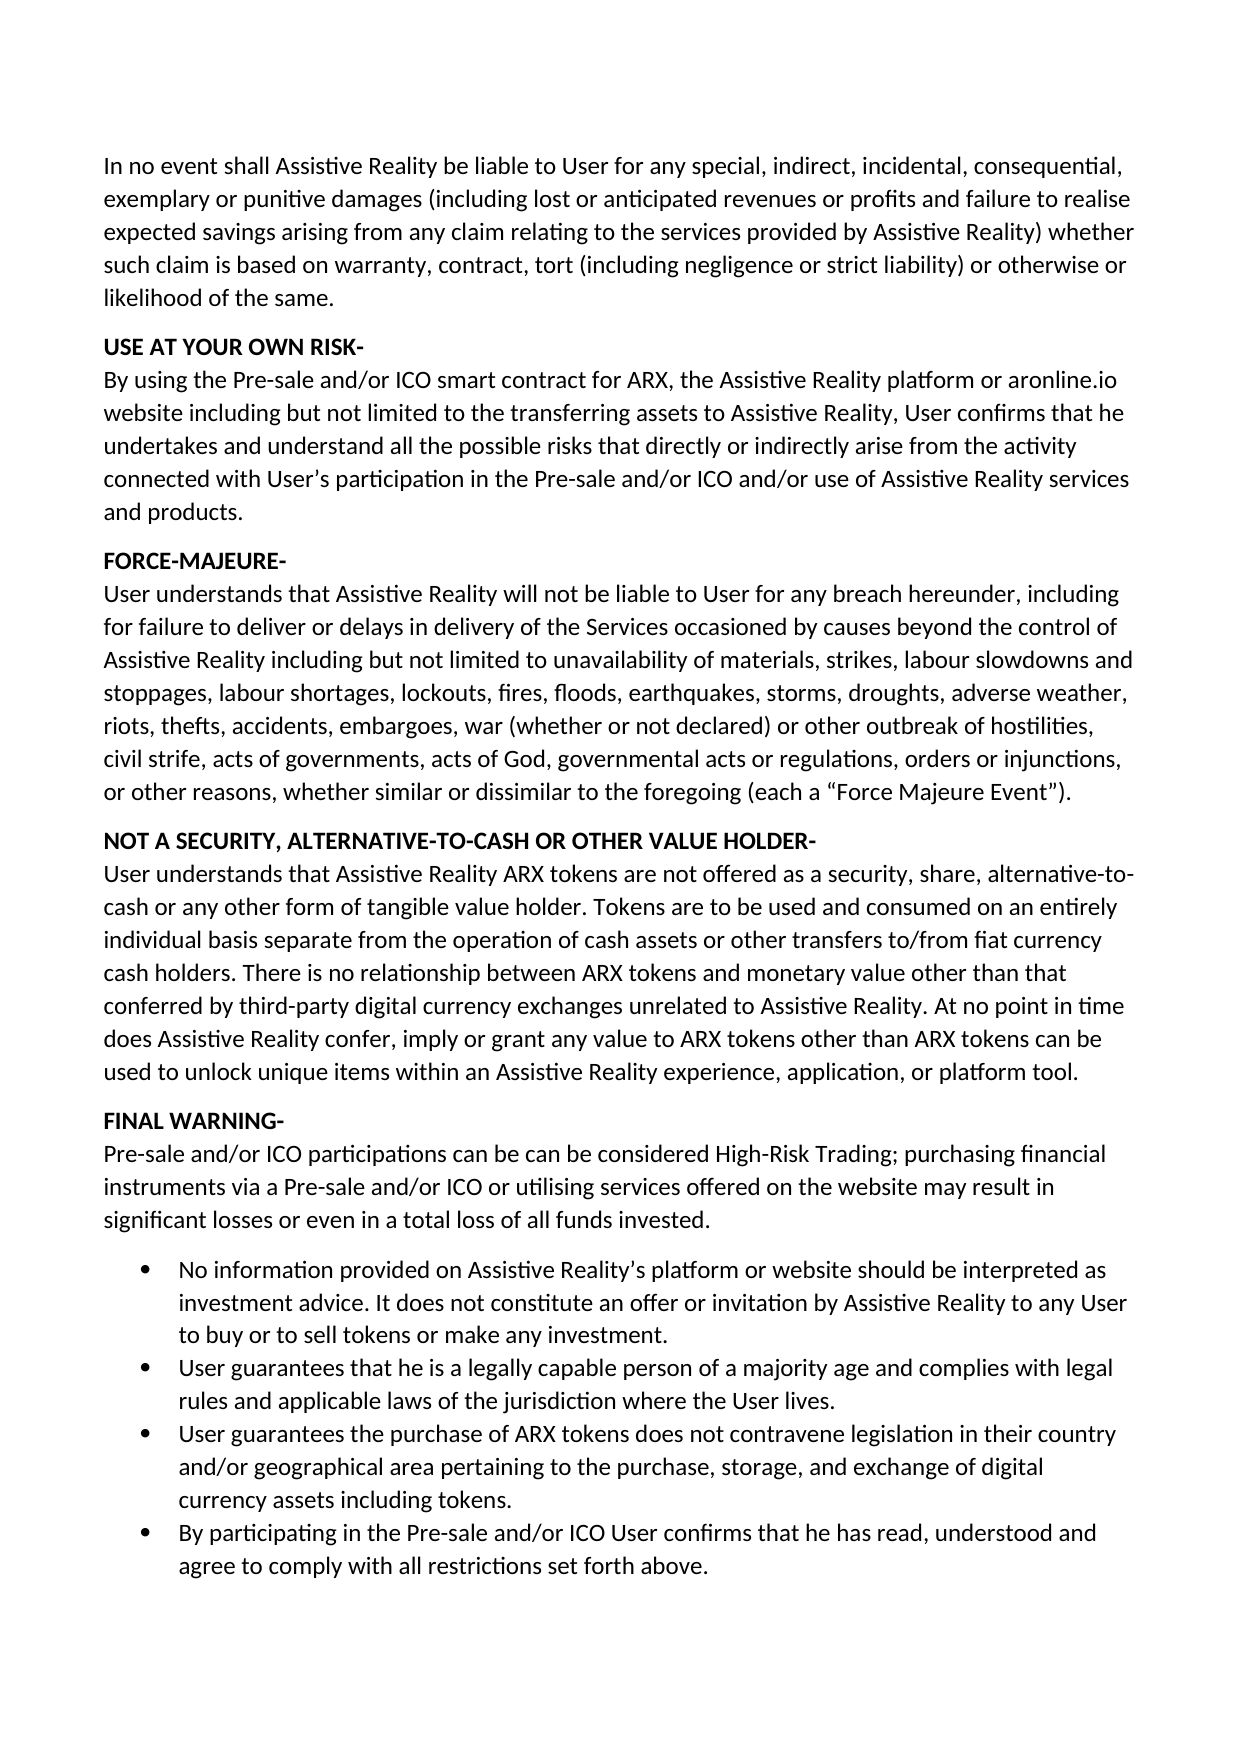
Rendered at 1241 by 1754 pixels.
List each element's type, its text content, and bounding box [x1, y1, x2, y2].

list User guarantees the purchase of ARX tokens does not contravene legislation in their country and/or geographical area pertaining to the purchase, storage, and exchange of digital currency assets including tokens. [141, 1418, 1137, 1515]
list By participating in the Pre-sale and/or ICO User confirms that he has read, understood and agree to comply with all restrictions set forth above. [141, 1517, 1137, 1581]
list User guarantees that he is a legally capable person of a majority age and complies with legal rules and applicable laws of the jurisdiction where the User lives. [141, 1352, 1137, 1416]
text USE AT YOUR OWN RISK- By using the Pre-sale and/or ICO smart contract for ARX, the Assistive Reality platform or aronline.io website including but not limited to the transferring assets to Assistive Reality, User confirms that he undertakes and understand all the possible risks that directly or indirectly arise from the activity connected with User’s participation in the Pre-sale and/or ICO and/or use of Assistive Reality services and products. [103, 331, 1137, 526]
text NOT A SECURITY, ALTERNATIVE-TO-CASH OR OTHER VALUE HOLDER- User understands that Assistive Reality ARX tokens are not offered as a security, share, alternative-to-cash or any other form of tangible value holder. Tokens are to be used and consumed on an entirely individual basis separate from the operation of cash assets or other transfers to/from fiat currency cash holders. There is no relationship between ARX tokens and monetary value other than that conferred by third-party digital currency exchanges unrelated to Assistive Reality. At no point in time does Assistive Reality confer, imply or grant any value to ARX tokens other than ARX tokens can be used to unlock unique items within an Assistive Reality experience, application, or platform tool. [103, 825, 1137, 1086]
text FINAL WARNING- Pre-sale and/or ICO participations can be can be considered High-Risk Trading; purchasing financial instruments via a Pre-sale and/or ICO or utilising services offered on the website may result in significant losses or even in a total loss of all funds invested. [103, 1105, 1137, 1235]
text In no event shall Assistive Reality be liable to User for any special, indirect, incidental, consequential, exemplary or punitive damages (including lost or anticipated revenues or profits and failure to realise expected savings arising from any claim relating to the services provided by Assistive Reality) whether such claim is based on warranty, contract, tort (including negligence or strict liability) or otherwise or likelihood of the same. [103, 150, 1137, 312]
text FORCE-MAJEURE- User understands that Assistive Reality will not be liable to User for any breach hereunder, including for failure to deliver or delays in delivery of the Services occasioned by causes beyond the control of Assistive Reality including but not limited to unavailability of materials, strikes, labour slowdowns and stoppages, labour shortages, lockouts, fires, floods, earthquakes, storms, droughts, adverse weather, riots, thefts, accidents, embargoes, war (whether or not declared) or other outbreak of hostilities, civil strife, acts of governments, acts of God, governmental acts or regulations, orders or injunctions, or other reasons, whether similar or dissimilar to the foregoing (each a “Force Majeure Event”). [103, 545, 1137, 806]
list No information provided on Assistive Reality’s platform or website should be interpreted as investment advice. It does not constitute an offer or invitation by Assistive Reality to any User to buy or to sell tokens or make any investment. [141, 1254, 1137, 1350]
